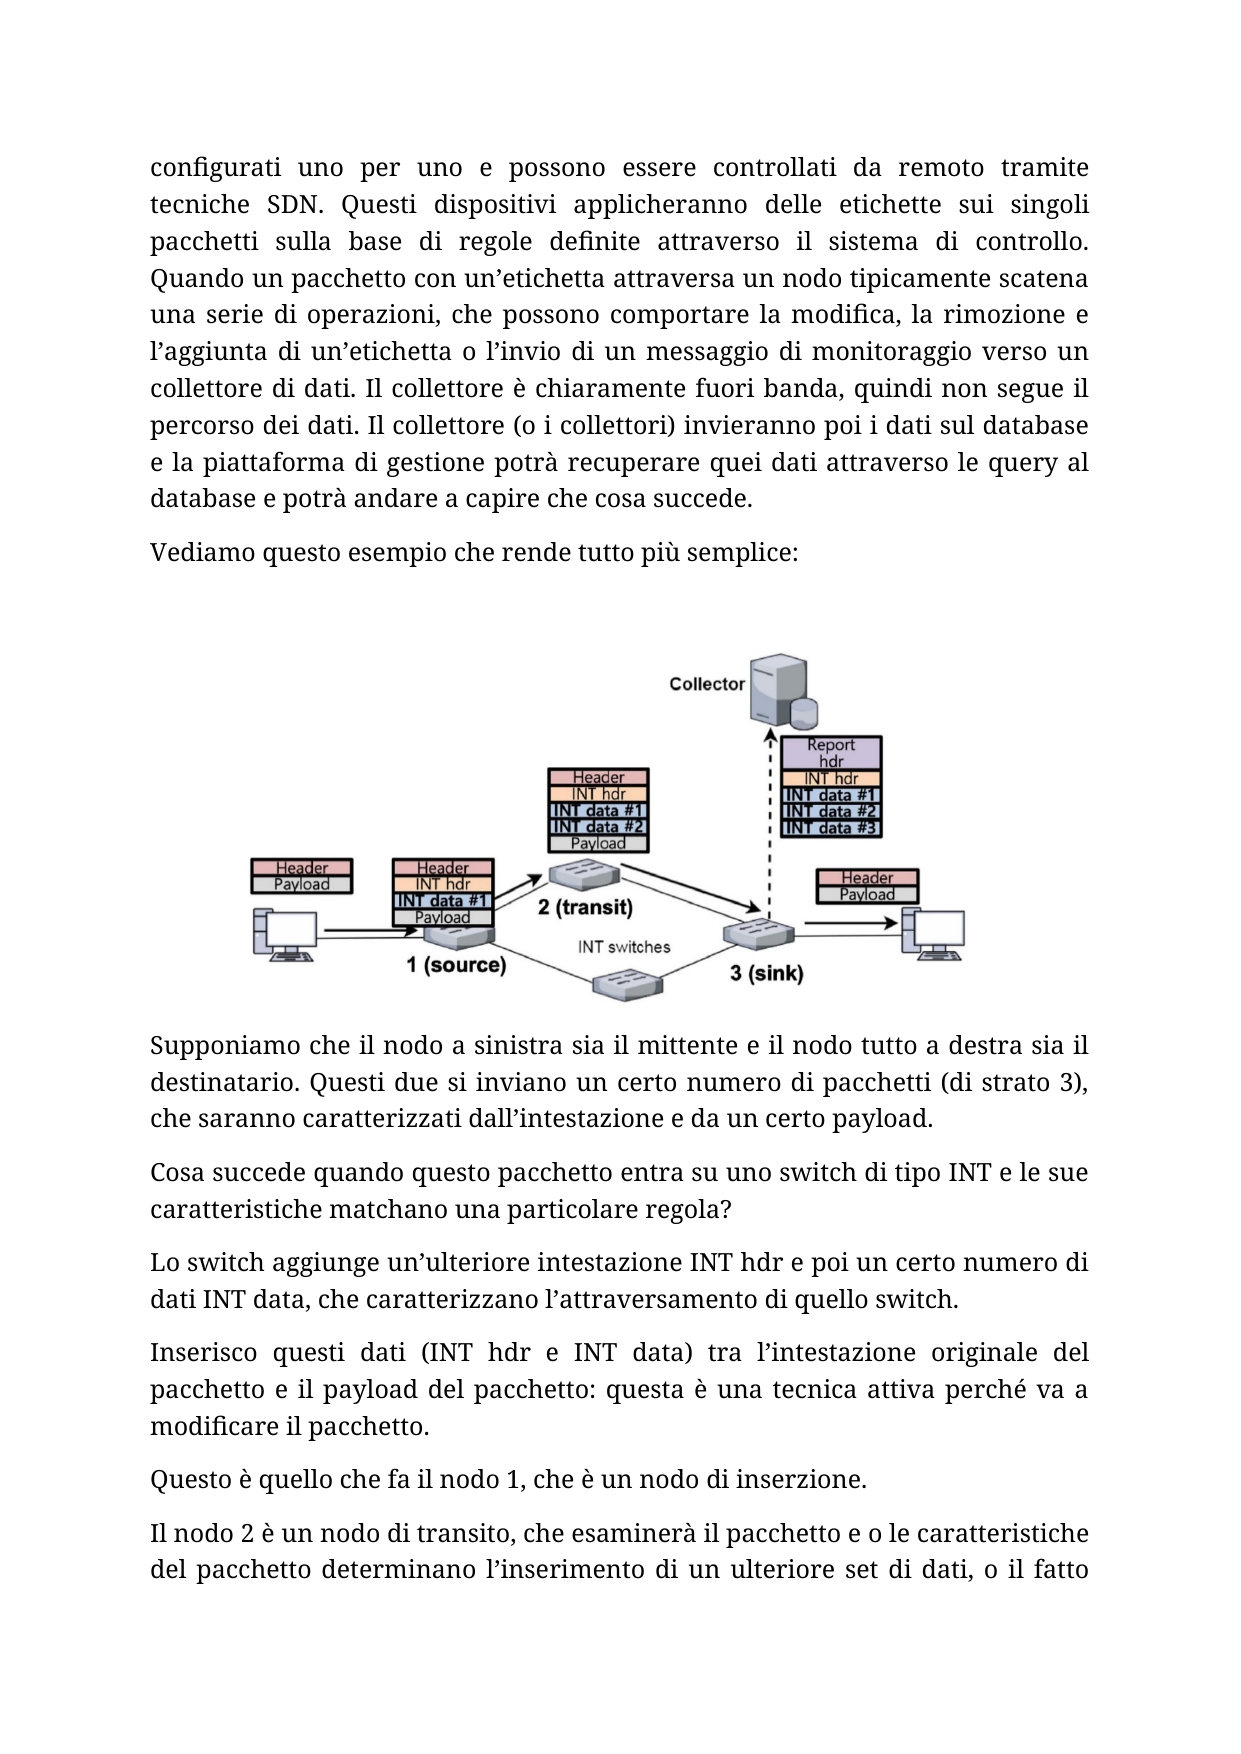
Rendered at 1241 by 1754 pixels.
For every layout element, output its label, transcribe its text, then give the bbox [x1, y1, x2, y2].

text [150, 1515, 1090, 1586]
text Supponiamo che il nodo a sinistra sia il mittente e il nodo tutto a destra sia il destinatario. Questi due si inviano un certo numero di pacchetti (di strato 3), che saranno caratterizzati dall’intestazione e da un certo payload. [150, 1027, 1090, 1135]
text Inserisco questi dati (INT hdr e INT data) tra l’intestazione originale del pacchetto e il payload del pacchetto: questa è una tecnica attiva perché va a modificare il pacchetto. [150, 1335, 1090, 1442]
text Lo switch aggiunge un’ulteriore intestazione INT hdr e poi un certo numero di dati INT data, che caratterizzano l’attraversamento di quello switch. [150, 1245, 1090, 1316]
picture [227, 641, 1013, 1009]
text Vediamo questo esempio che rende tutto più semplice: [150, 534, 1090, 568]
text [150, 150, 1090, 515]
text Questo è quello che fa il nodo 1, che è un nodo di inserzione. [150, 1462, 1090, 1496]
text Cosa succede quando questo pacchetto entra su uno switch di tipo INT e le sue caratteristiche matchano una particolare regola? [150, 1154, 1090, 1225]
